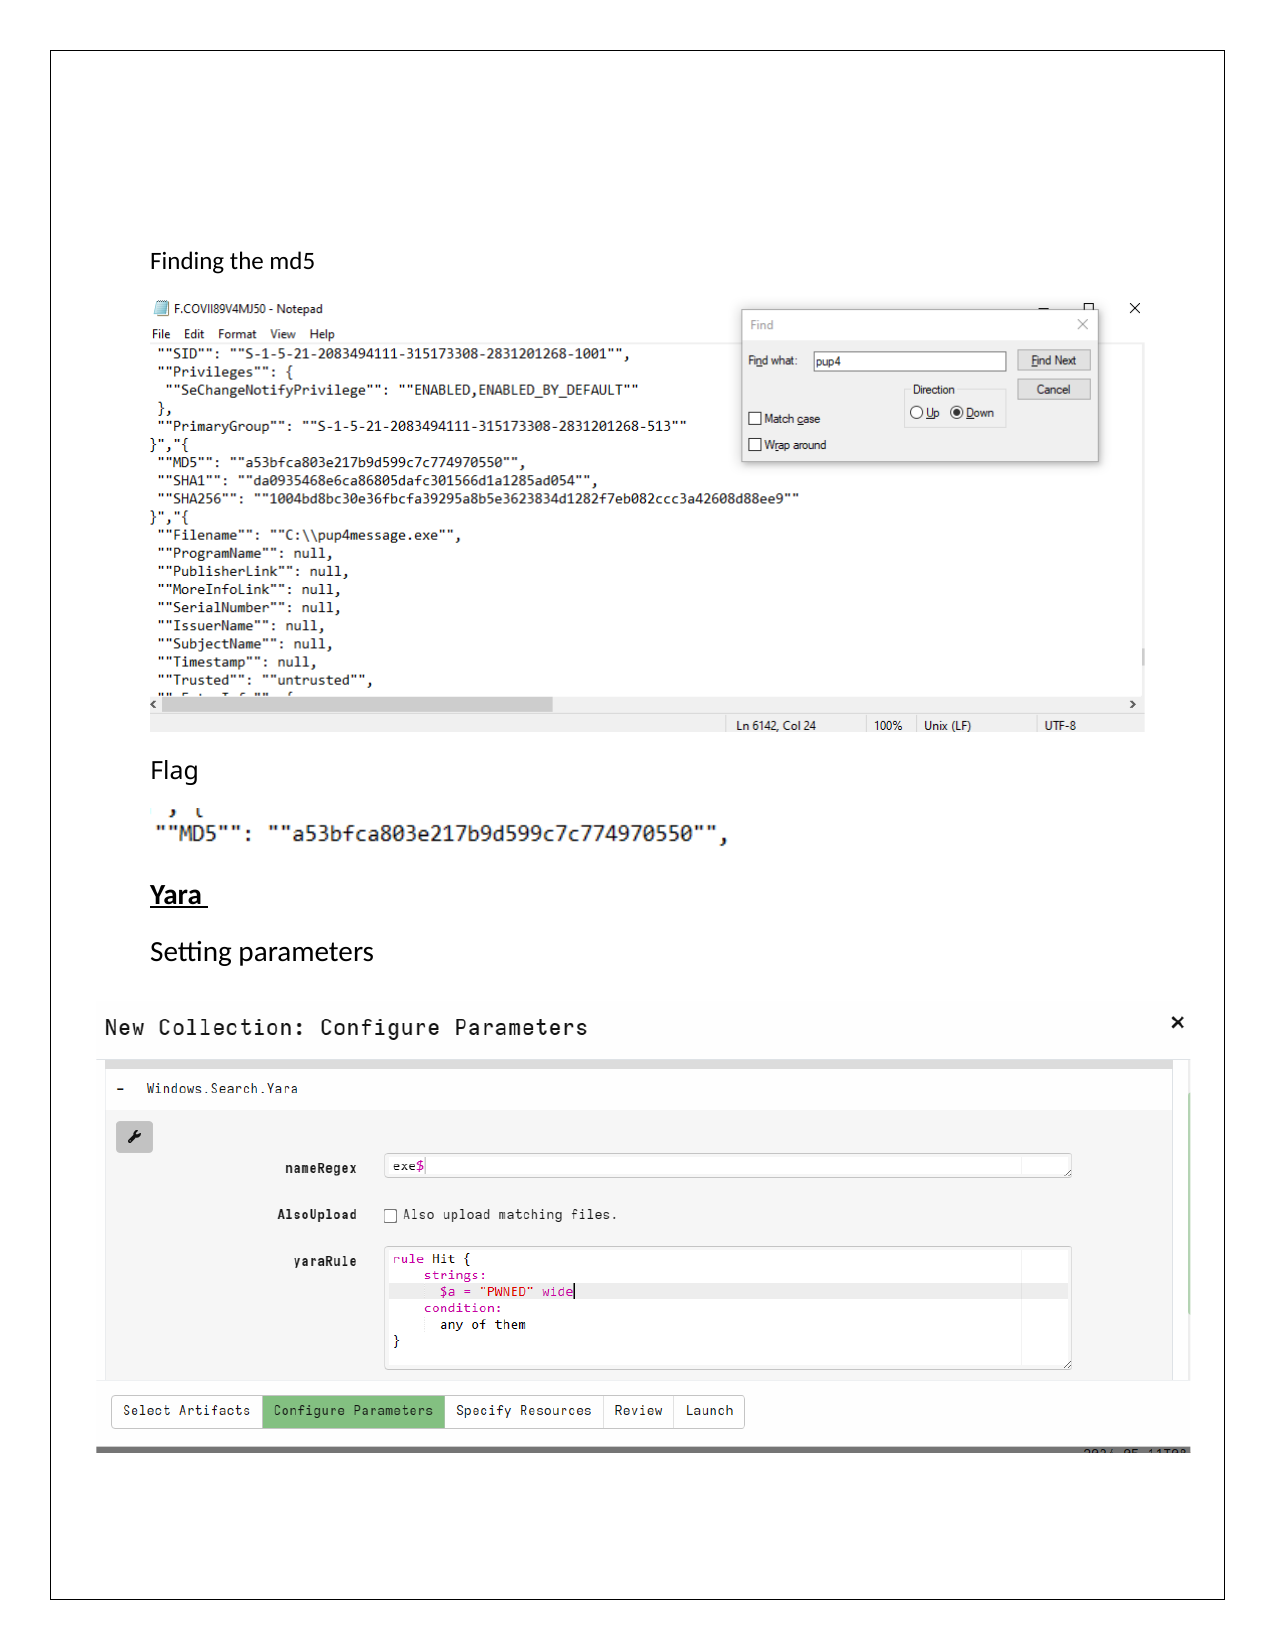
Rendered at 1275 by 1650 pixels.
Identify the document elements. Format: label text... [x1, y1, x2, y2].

text Yara [150, 876, 1125, 911]
picture [96, 1001, 1191, 1453]
picture [150, 296, 1145, 732]
text Finding the md5 [150, 245, 1125, 276]
text Flag [150, 753, 1125, 787]
text Setting parameters [150, 933, 1125, 969]
picture [150, 808, 890, 854]
